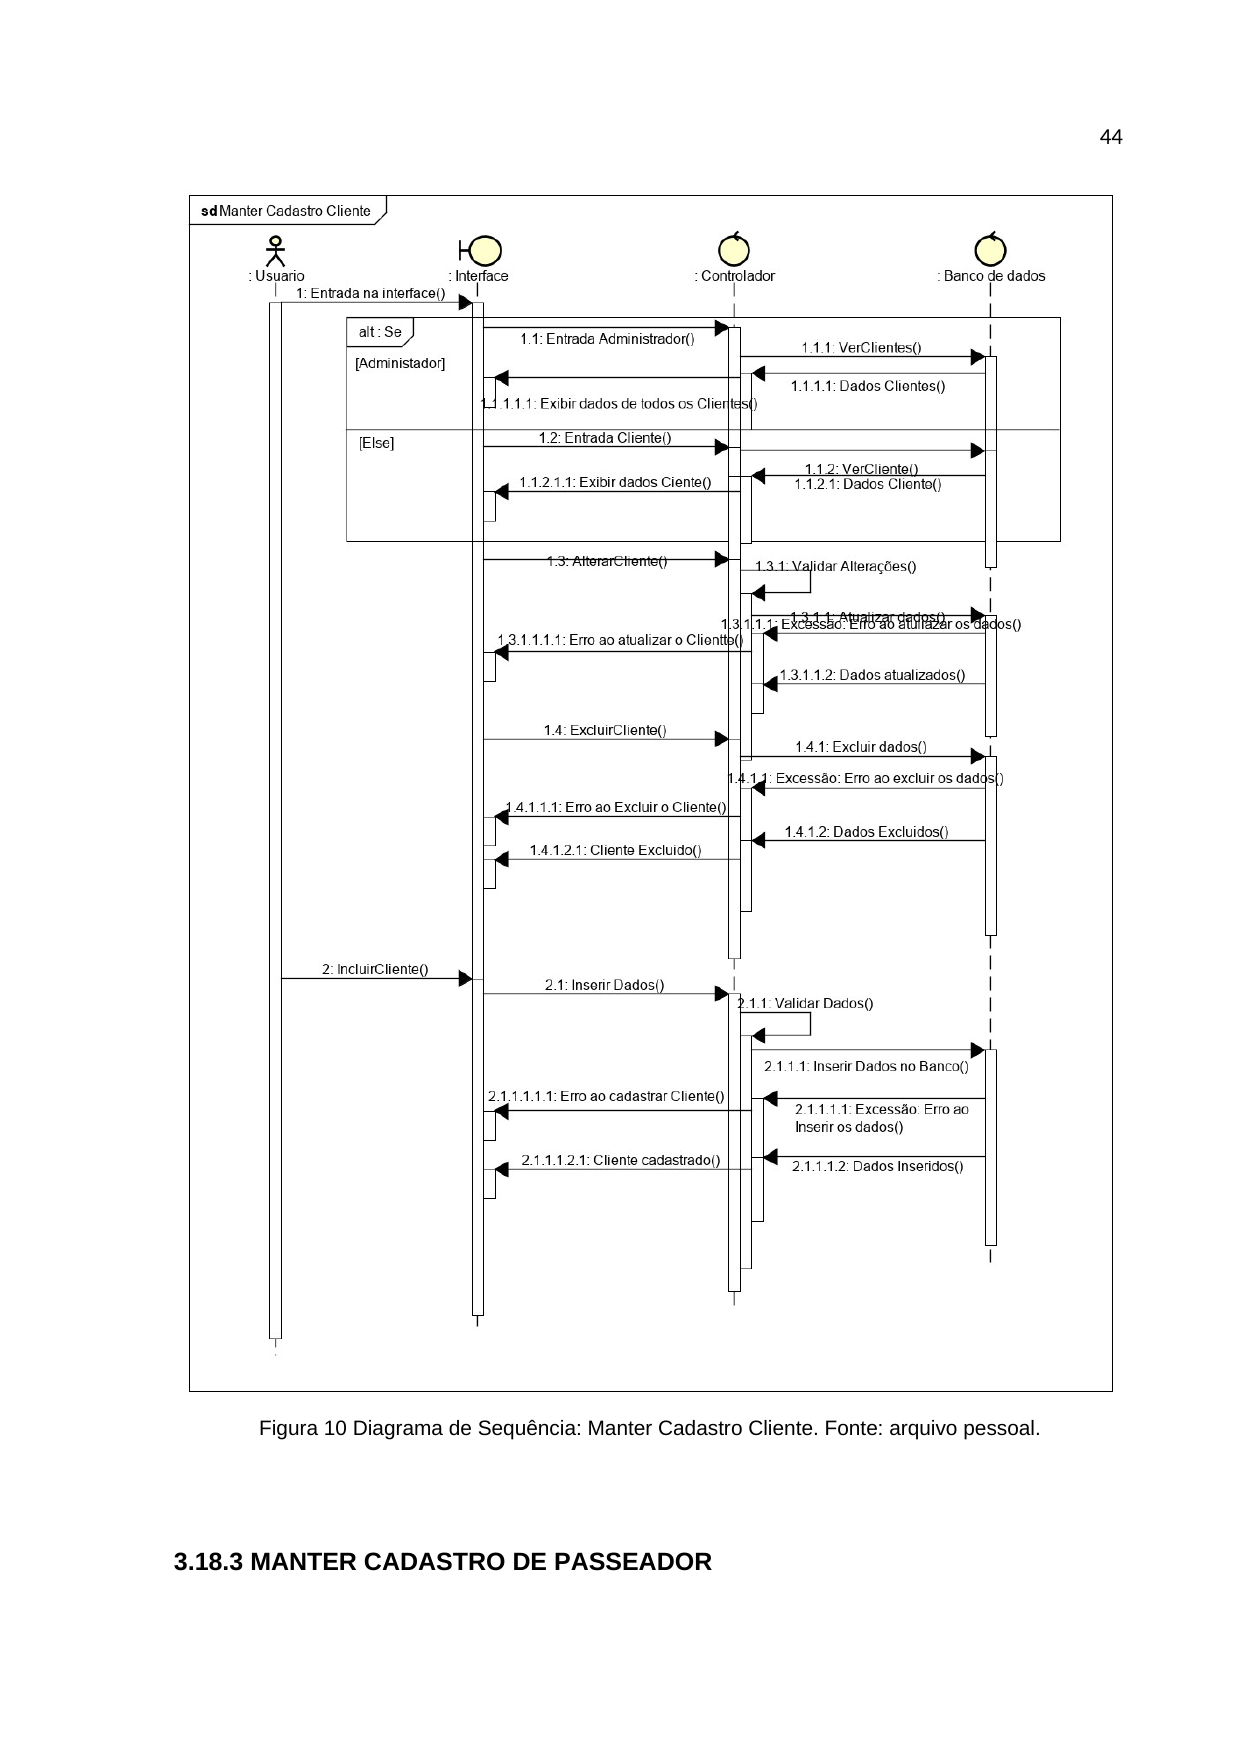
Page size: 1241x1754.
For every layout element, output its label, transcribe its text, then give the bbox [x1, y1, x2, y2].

picture [177, 183, 1123, 1402]
text 3.18.3 MANTER CADASTRO DE PASSEADOR [0, 1547, 1127, 1576]
text Figura 10 Diagrama de Sequência: Manter Cadastro Cliente. Fonte: arquivo pessoal. [177, 1416, 1123, 1440]
